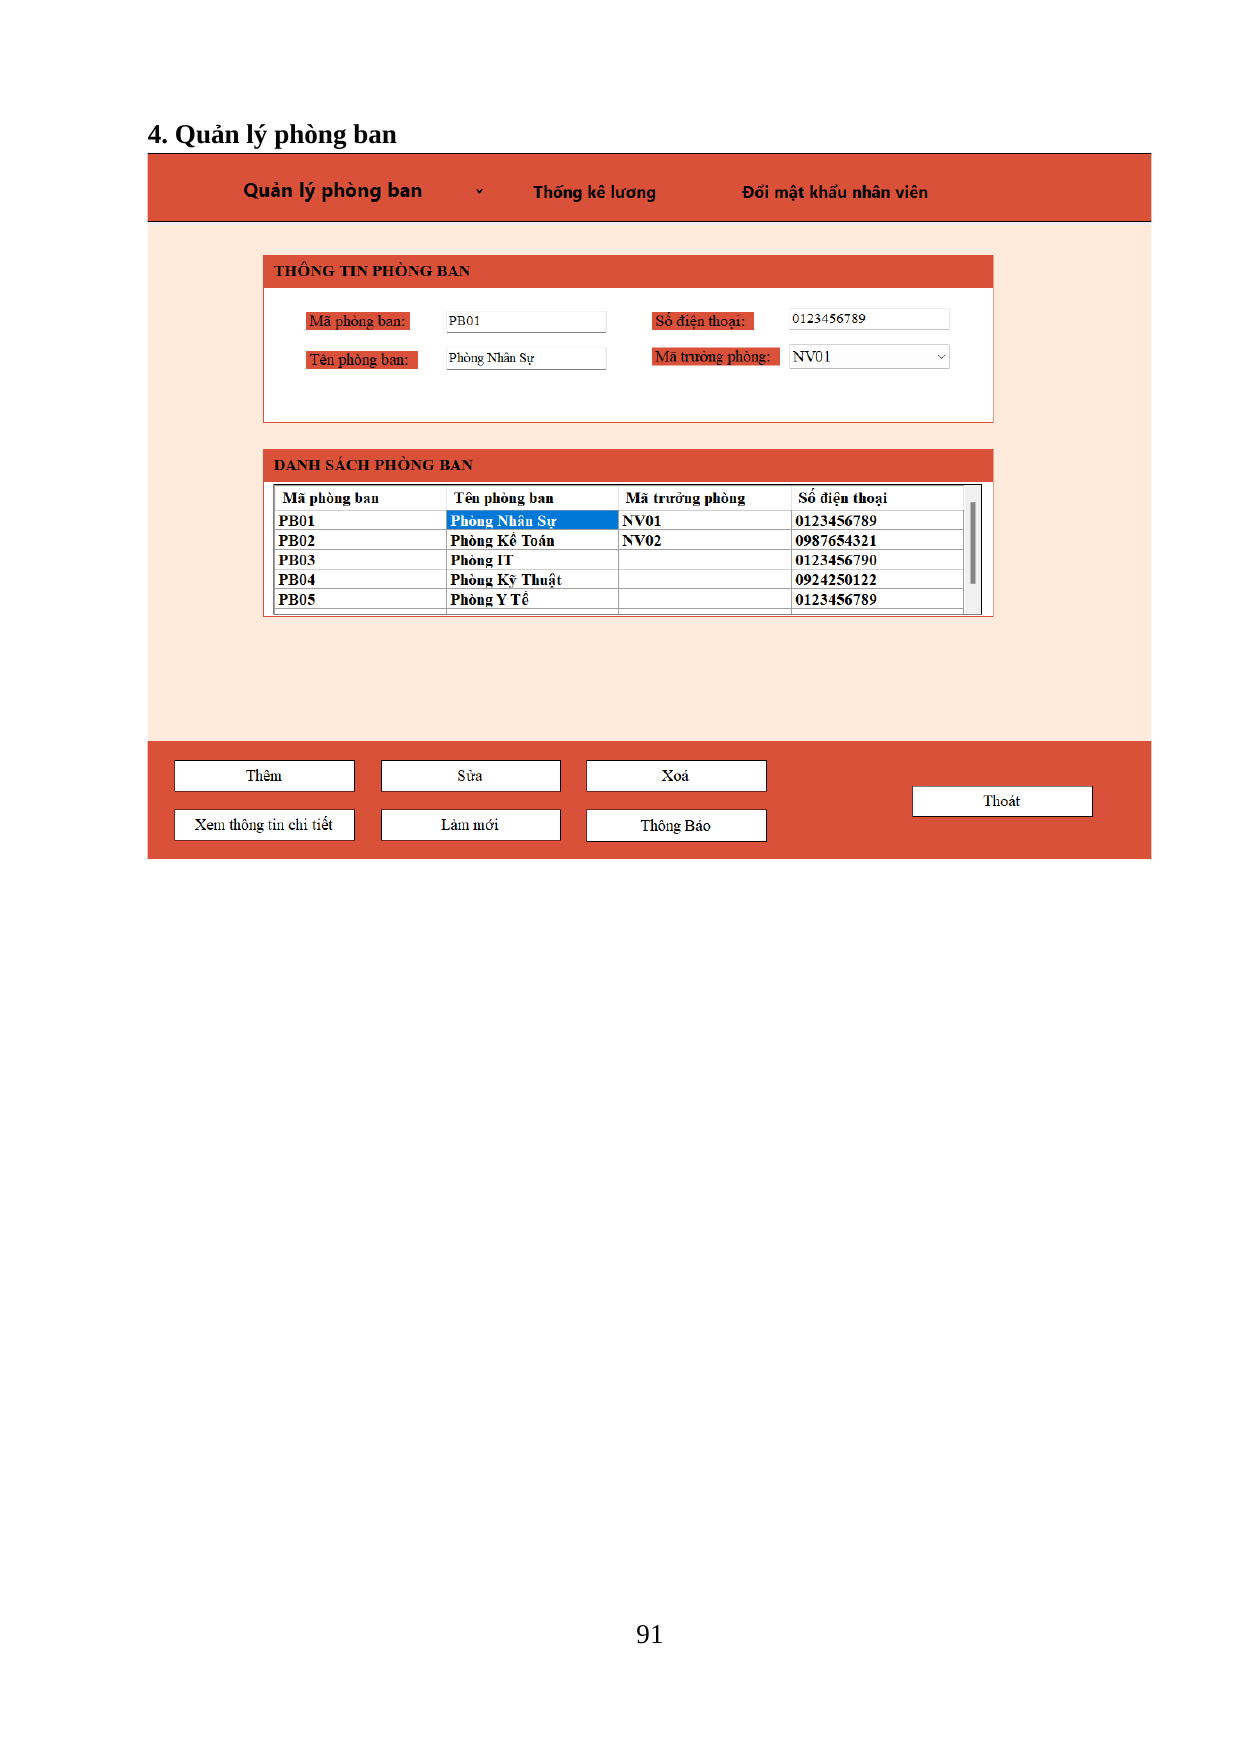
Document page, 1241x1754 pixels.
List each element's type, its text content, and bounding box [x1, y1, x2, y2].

subtitle 4. Quản lý phòng ban [148, 118, 1152, 149]
picture [147, 153, 1152, 859]
